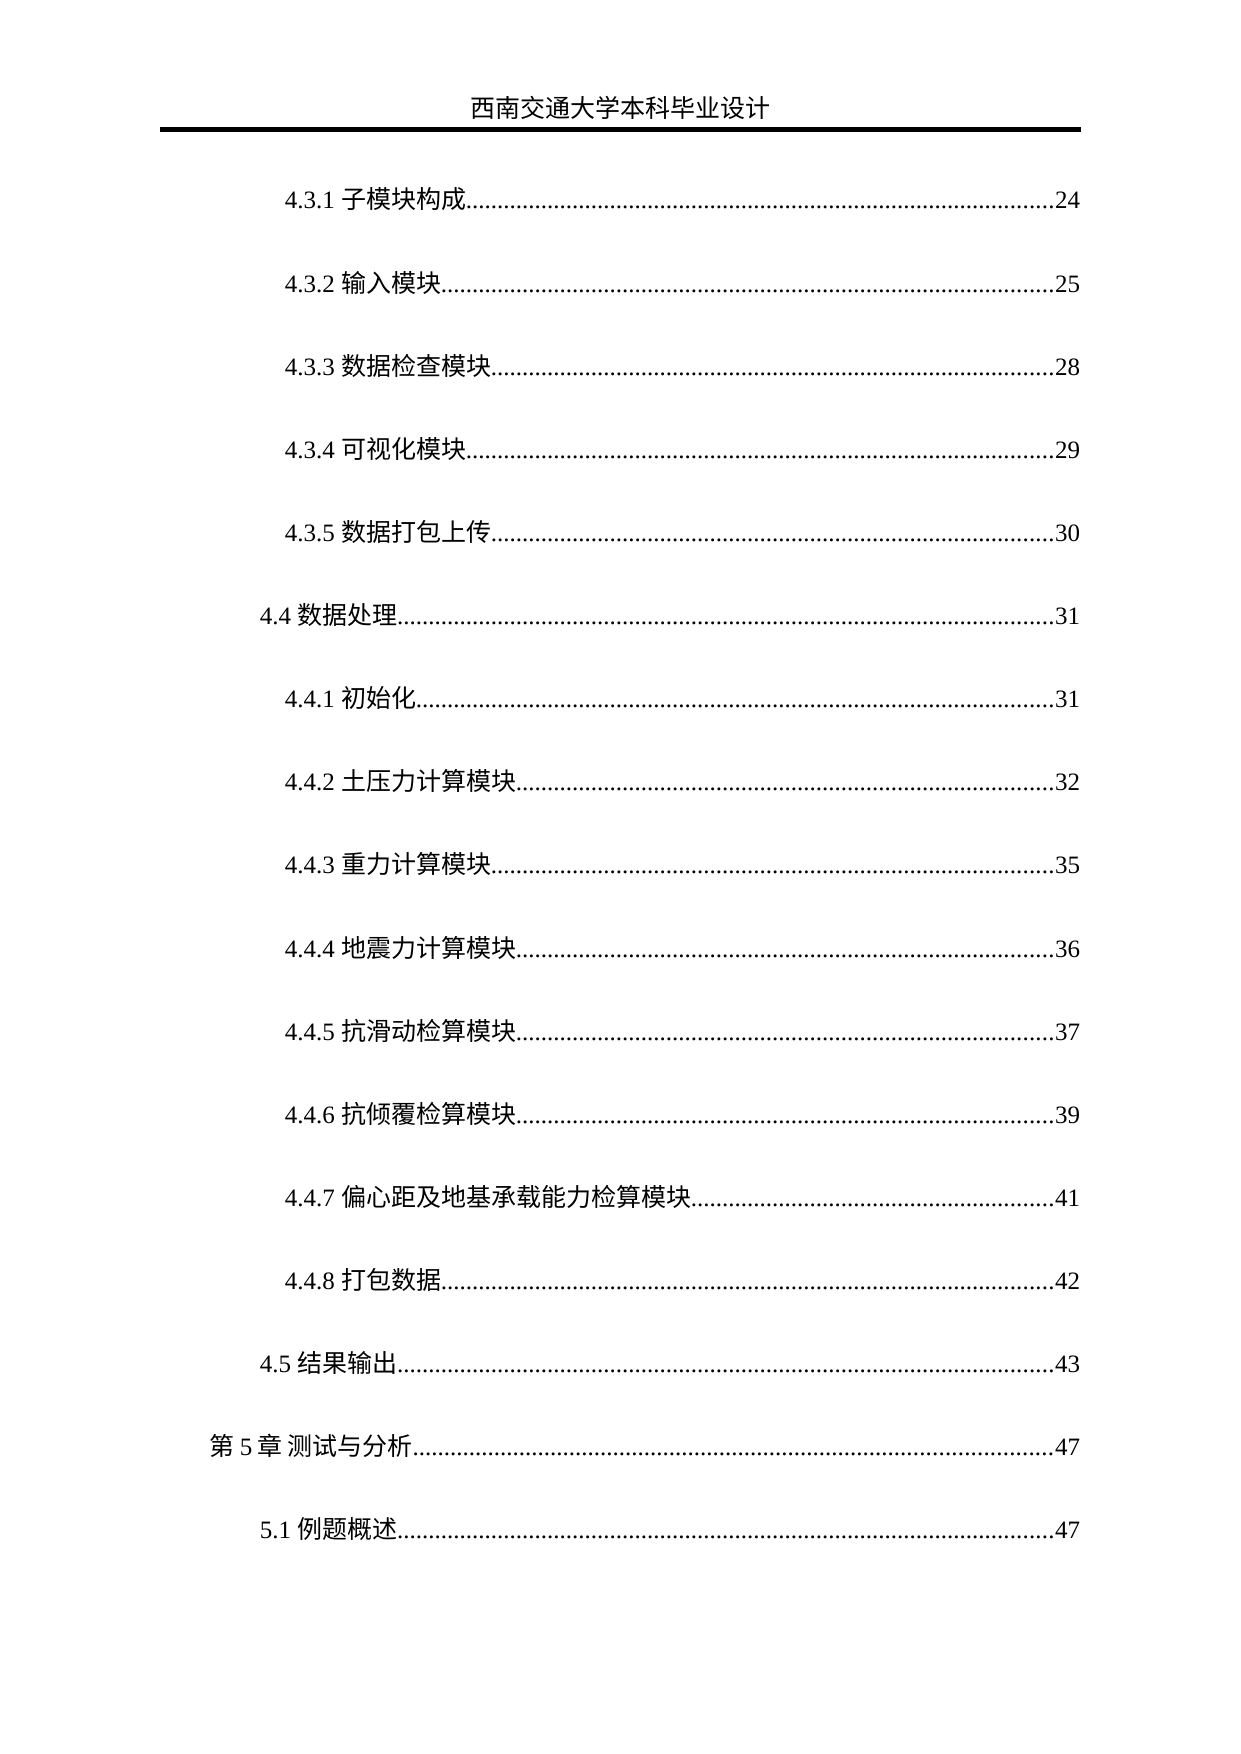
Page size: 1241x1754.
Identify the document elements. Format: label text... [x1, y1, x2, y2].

text 4.4.6 抗倾覆检算模块 39 [234, 1080, 1081, 1145]
text 5.1 例题概述 47 [209, 1496, 1081, 1561]
text 4.3.1 子模块构成 24 [234, 166, 1081, 231]
text 第5章 测试与分析 47 [159, 1412, 1081, 1477]
text 4.4.7 偏心距及地基承载能力检算模块 41 [234, 1163, 1081, 1228]
text 4.5 结果输出 43 [209, 1329, 1081, 1394]
text 4.4.8 打包数据 42 [234, 1246, 1081, 1311]
text 4.4.4 地震力计算模块 36 [234, 914, 1081, 979]
text 4.4.3 重力计算模块 35 [234, 831, 1081, 896]
text 4.4.2 土压力计算模块 32 [234, 747, 1081, 812]
text 4.3.4 可视化模块 29 [234, 415, 1081, 480]
text 4.3.5 数据打包上传 30 [234, 498, 1081, 563]
text 4.3.3 数据检查模块 28 [234, 332, 1081, 397]
text 4.3.2 输入模块 25 [234, 249, 1081, 314]
text 4.4.5 抗滑动检算模块 37 [234, 997, 1081, 1062]
text 4.4 数据处理 31 [209, 581, 1081, 646]
text 4.4.1 初始化 31 [234, 664, 1081, 729]
